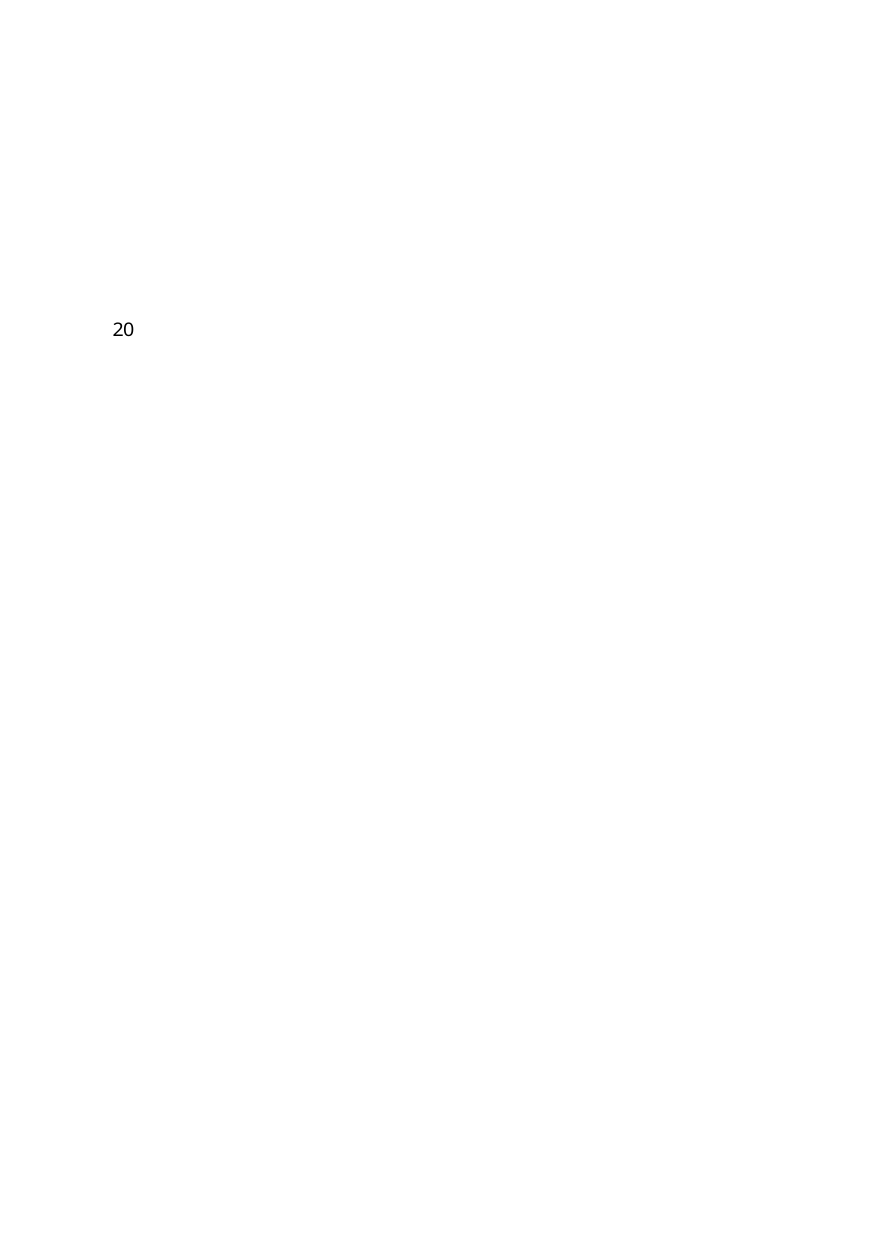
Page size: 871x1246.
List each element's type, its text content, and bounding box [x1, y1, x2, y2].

text 20 [112, 317, 797, 342]
